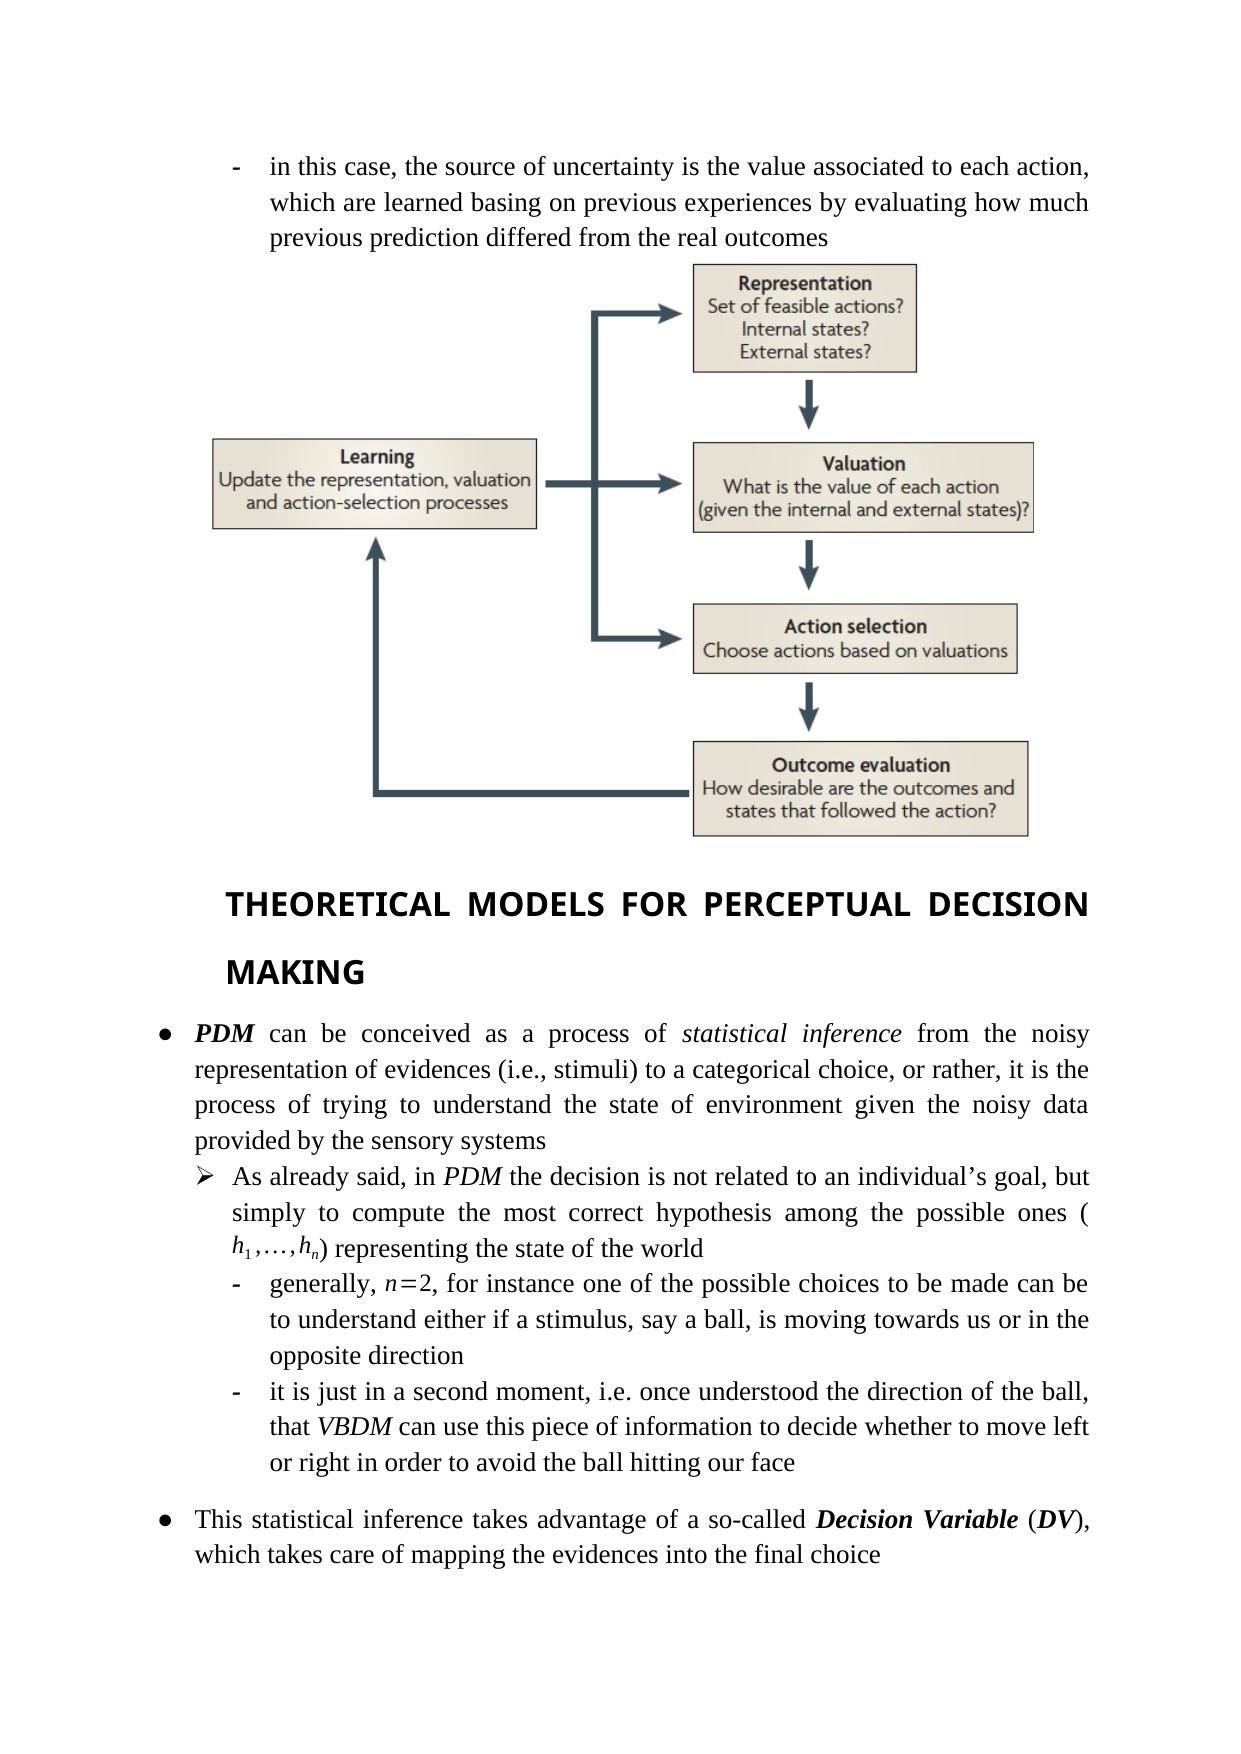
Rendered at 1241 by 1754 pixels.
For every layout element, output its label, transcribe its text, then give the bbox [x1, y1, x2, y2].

list This statistical inference takes advantage of a so-called Decision Variable (DV), which takes care of mapping the evidences into the final choice [157, 1503, 1090, 1570]
list it is just in a second moment, i.e. once understood the direction of the ball, that VBDM can use this piece of information to decide whether to move left or right in order to avoid the ball hitting our face [232, 1375, 1090, 1477]
list generally, , for instance one of the possible choices to be made can be to understand either if a stimulus, say a ball, is moving towards us or in the opposite direction [232, 1268, 1090, 1370]
subtitle THEORETICAL MODELS FOR PERCEPTUAL DECISION MAKING [225, 881, 1090, 994]
list PDM can be conceived as a process of statistical inference from the noisy representation of evidences (i.e., stimuli) to a categorical choice, or rather, it is the process of trying to understand the state of environment given the noisy data provided by the sensory systems [157, 1017, 1090, 1156]
list in this case, the source of uncertainty is the value associated to each action, which are learned basing on previous experiences by evaluating how much previous prediction differed from the real outcomes [232, 150, 1090, 253]
list As already said, in PDM the decision is not related to an individual’s goal, but simply to compute the most correct hypothesis among the possible ones () representing the state of the world [194, 1160, 1090, 1263]
